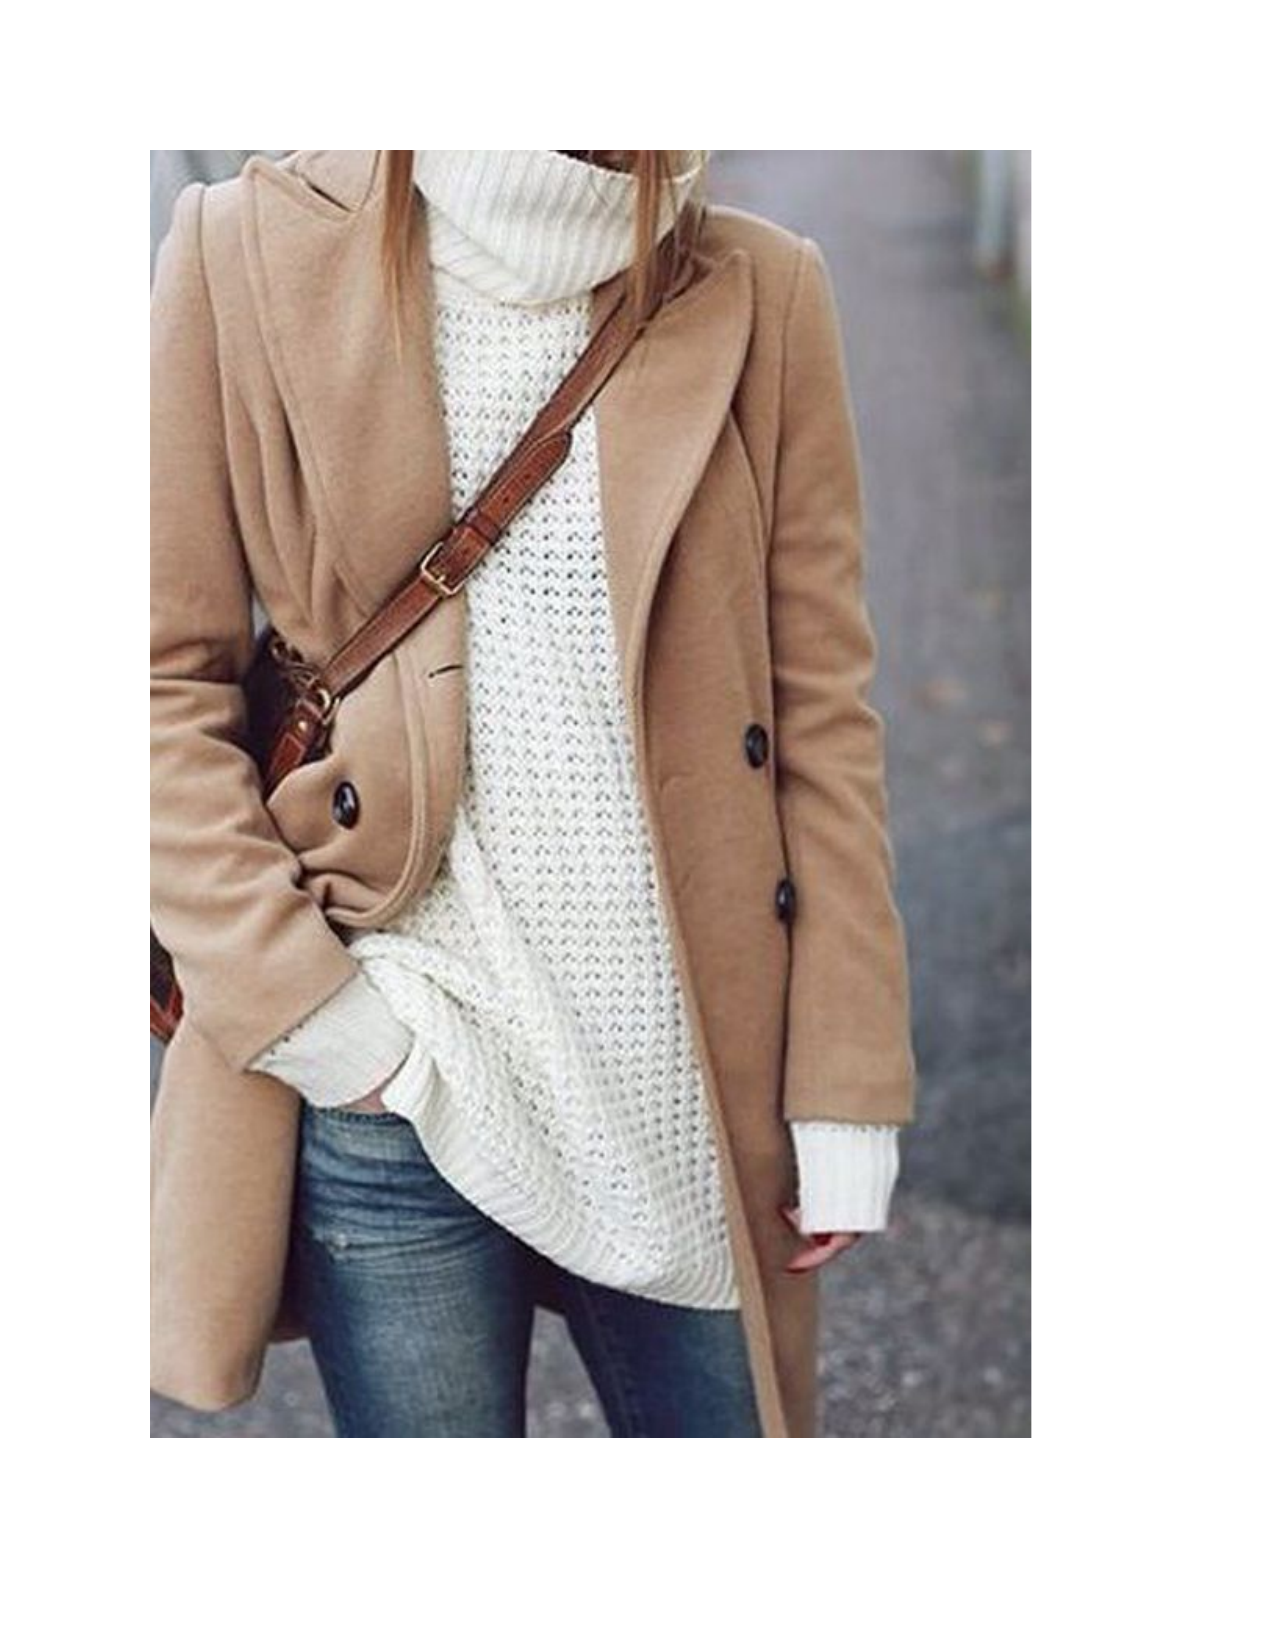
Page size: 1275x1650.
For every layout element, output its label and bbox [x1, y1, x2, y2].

picture [150, 150, 1032, 1438]
